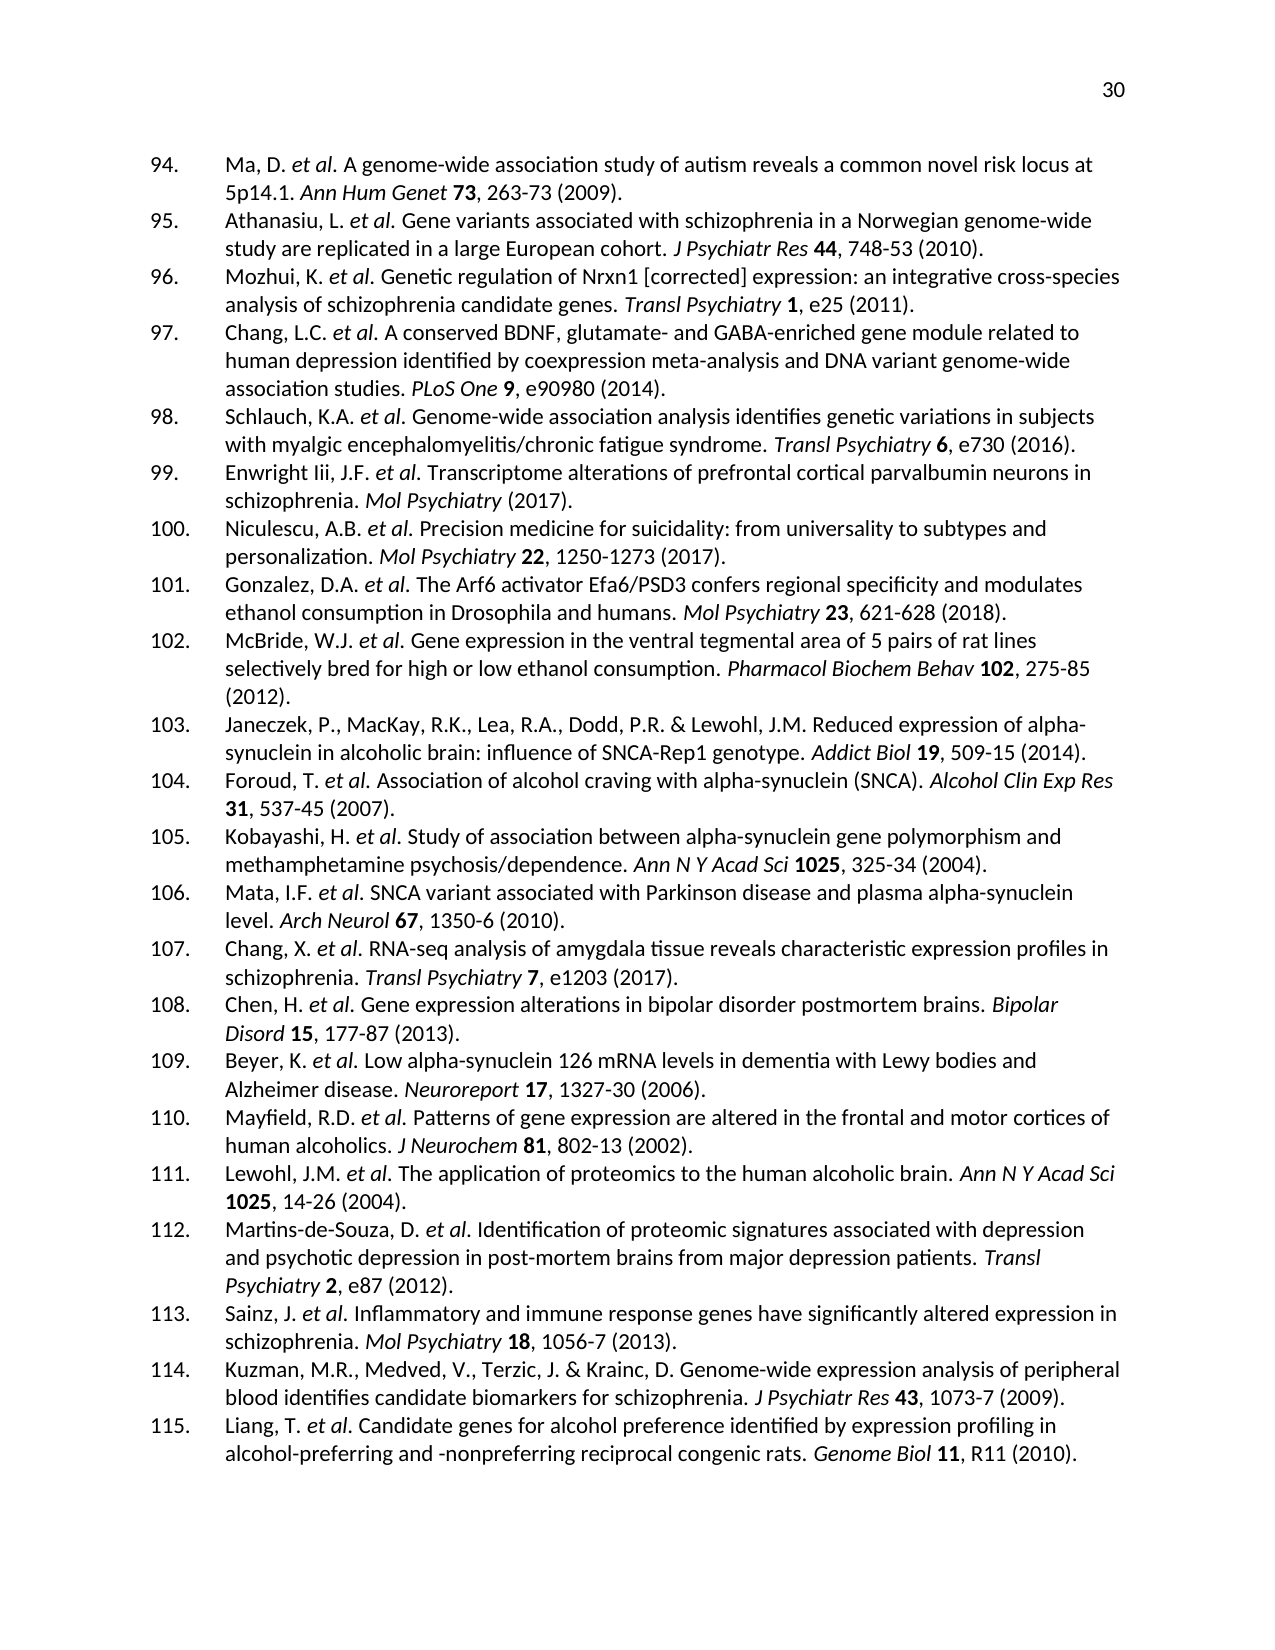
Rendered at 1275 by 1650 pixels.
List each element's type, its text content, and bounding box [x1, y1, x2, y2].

text 99. Enwright Iii, J.F. et al. Transcriptome alterations of prefrontal cortical parvalbumin neurons in schizophrenia. Mol Psychiatry (2017). [150, 458, 1125, 514]
text 107. Chang, X. et al. RNA-seq analysis of amygdala tissue reveals characteristic expression profiles in schizophrenia. Transl Psychiatry 7, e1203 (2017). [150, 934, 1125, 991]
text 95. Athanasiu, L. et al. Gene variants associated with schizophrenia in a Norwegian genome-wide study are replicated in a large European cohort. J Psychiatr Res 44, 748-53 (2010). [150, 206, 1125, 262]
text 110. Mayfield, R.D. et al. Patterns of gene expression are altered in the frontal and motor cortices of human alcoholics. J Neurochem 81, 802-13 (2002). [150, 1103, 1125, 1159]
text 104. Foroud, T. et al. Association of alcohol craving with alpha-synuclein (SNCA). Alcohol Clin Exp Res 31, 537-45 (2007). [150, 766, 1125, 822]
text 94. Ma, D. et al. A genome-wide association study of autism reveals a common novel risk locus at 5p14.1. Ann Hum Genet 73, 263-73 (2009). [150, 150, 1125, 206]
text 113. Sainz, J. et al. Inflammatory and immune response genes have significantly altered expression in schizophrenia. Mol Psychiatry 18, 1056-7 (2013). [150, 1299, 1125, 1355]
text 105. Kobayashi, H. et al. Study of association between alpha-synuclein gene polymorphism and methamphetamine psychosis/dependence. Ann N Y Acad Sci 1025, 325-34 (2004). [150, 822, 1125, 878]
text 112. Martins-de-Souza, D. et al. Identification of proteomic signatures associated with depression and psychotic depression in post-mortem brains from major depression patients. Transl Psychiatry 2, e87 (2012). [150, 1215, 1125, 1299]
text 103. Janeczek, P., MacKay, R.K., Lea, R.A., Dodd, P.R. & Lewohl, J.M. Reduced expression of alpha-synuclein in alcoholic brain: influence of SNCA-Rep1 genotype. Addict Biol 19, 509-15 (2014). [150, 710, 1125, 766]
text 108. Chen, H. et al. Gene expression alterations in bipolar disorder postmortem brains. Bipolar Disord 15, 177-87 (2013). [150, 991, 1125, 1047]
text 101. Gonzalez, D.A. et al. The Arf6 activator Efa6/PSD3 confers regional specificity and modulates ethanol consumption in Drosophila and humans. Mol Psychiatry 23, 621-628 (2018). [150, 570, 1125, 626]
text 106. Mata, I.F. et al. SNCA variant associated with Parkinson disease and plasma alpha-synuclein level. Arch Neurol 67, 1350-6 (2010). [150, 878, 1125, 934]
text 100. Niculescu, A.B. et al. Precision medicine for suicidality: from universality to subtypes and personalization. Mol Psychiatry 22, 1250-1273 (2017). [150, 514, 1125, 570]
text 102. McBride, W.J. et al. Gene expression in the ventral tegmental area of 5 pairs of rat lines selectively bred for high or low ethanol consumption. Pharmacol Biochem Behav 102, 275-85 (2012). [150, 626, 1125, 710]
text 96. Mozhui, K. et al. Genetic regulation of Nrxn1 [corrected] expression: an integrative cross-species analysis of schizophrenia candidate genes. Transl Psychiatry 1, e25 (2011). [150, 262, 1125, 318]
text 111. Lewohl, J.M. et al. The application of proteomics to the human alcoholic brain. Ann N Y Acad Sci 1025, 14-26 (2004). [150, 1159, 1125, 1215]
text 97. Chang, L.C. et al. A conserved BDNF, glutamate- and GABA-enriched gene module related to human depression identified by coexpression meta-analysis and DNA variant genome-wide association studies. PLoS One 9, e90980 (2014). [150, 318, 1125, 402]
text 115. Liang, T. et al. Candidate genes for alcohol preference identified by expression profiling in alcohol-preferring and -nonpreferring reciprocal congenic rats. Genome Biol 11, R11 (2010). [150, 1411, 1125, 1467]
text 109. Beyer, K. et al. Low alpha-synuclein 126 mRNA levels in dementia with Lewy bodies and Alzheimer disease. Neuroreport 17, 1327-30 (2006). [150, 1047, 1125, 1103]
text 114. Kuzman, M.R., Medved, V., Terzic, J. & Krainc, D. Genome-wide expression analysis of peripheral blood identifies candidate biomarkers for schizophrenia. J Psychiatr Res 43, 1073-7 (2009). [150, 1355, 1125, 1411]
text 98. Schlauch, K.A. et al. Genome-wide association analysis identifies genetic variations in subjects with myalgic encephalomyelitis/chronic fatigue syndrome. Transl Psychiatry 6, e730 (2016). [150, 402, 1125, 458]
